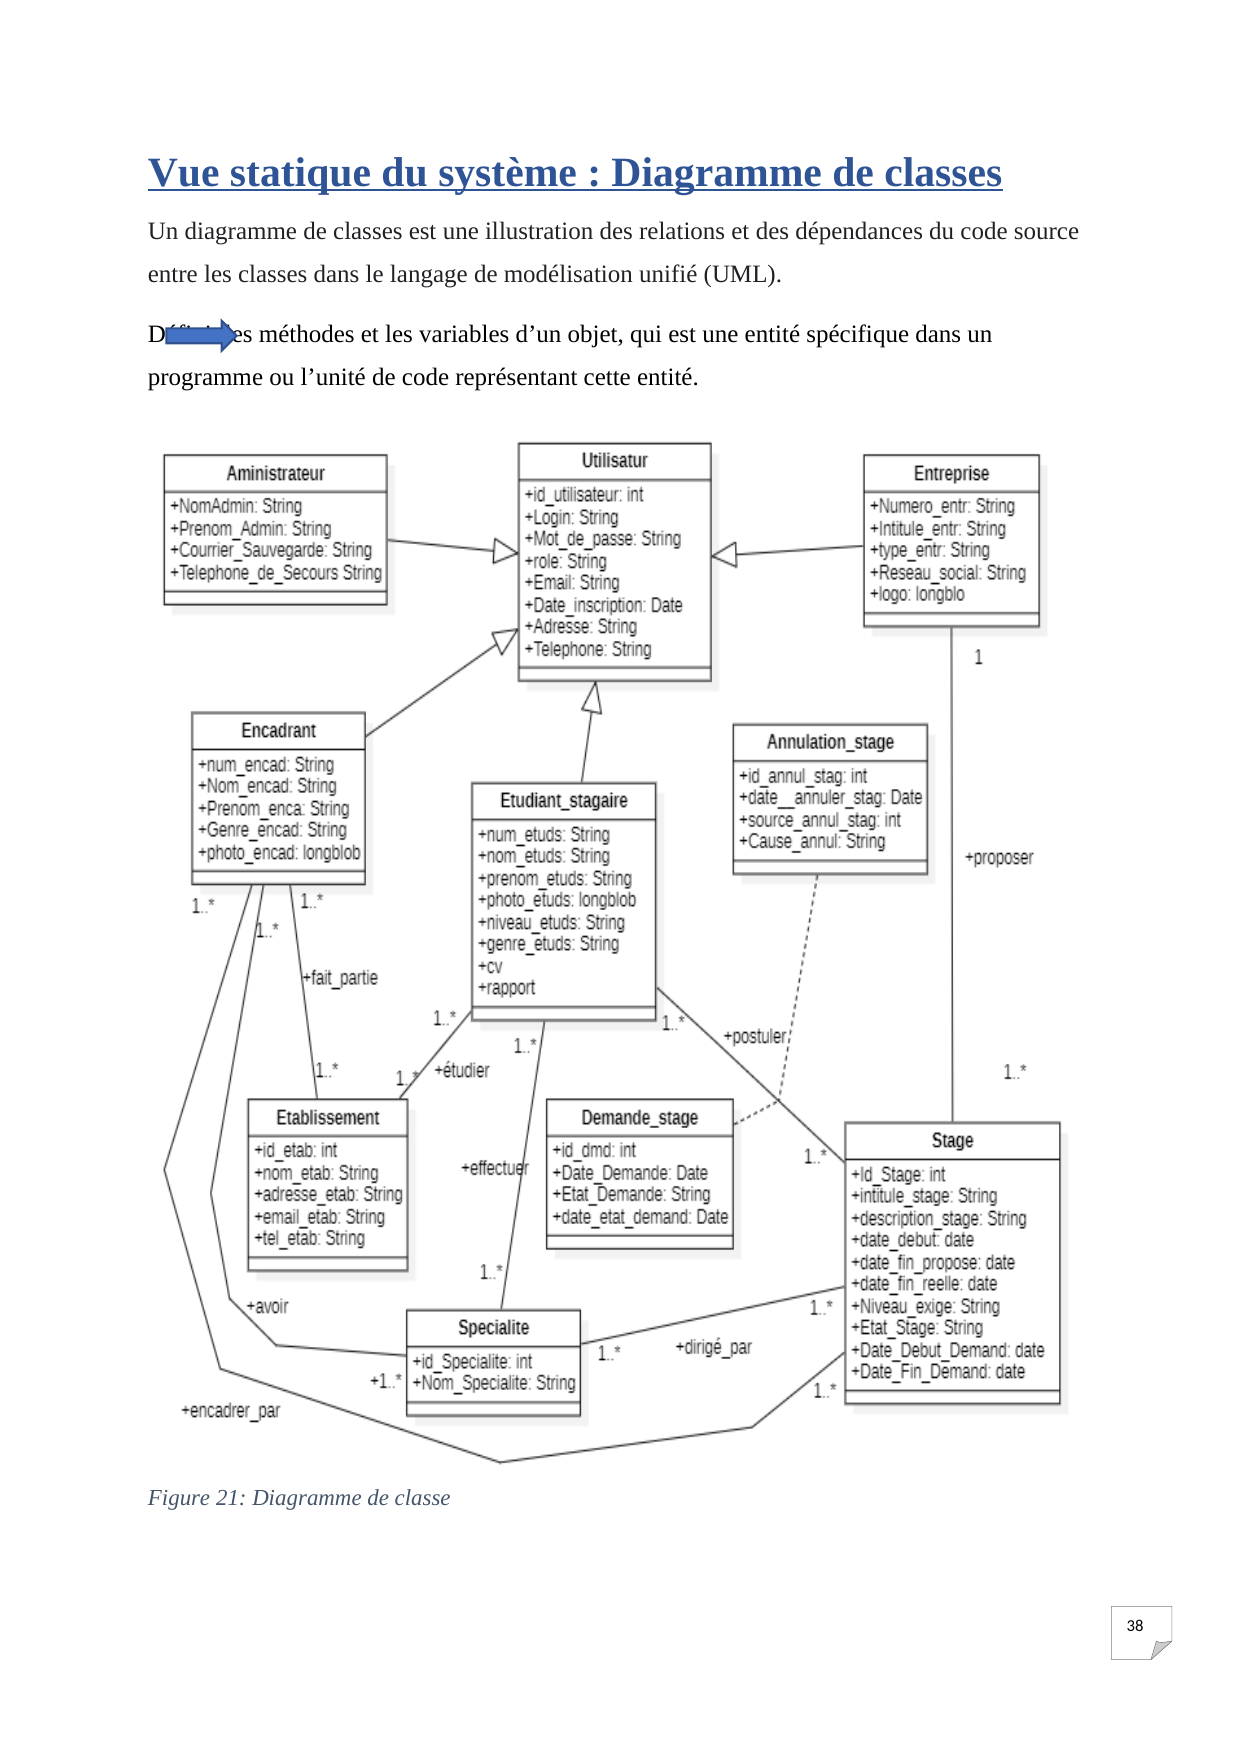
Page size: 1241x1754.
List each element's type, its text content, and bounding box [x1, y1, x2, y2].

text Figure 21: Diagramme de classe [148, 1484, 1093, 1510]
subtitle Vue statique du système : Diagramme de classes [148, 148, 1093, 196]
text Un diagramme de classes est une illustration des relations et des dépendances du code source entre les classes dans le langage de modélisation unifié (UML). [148, 216, 1093, 288]
text Définit les méthodes et les variables d’un objet, qui est une entité spécifique dans un programme ou l’unité de code représentant cette entité. [148, 319, 1093, 391]
picture [147, 422, 1093, 1468]
